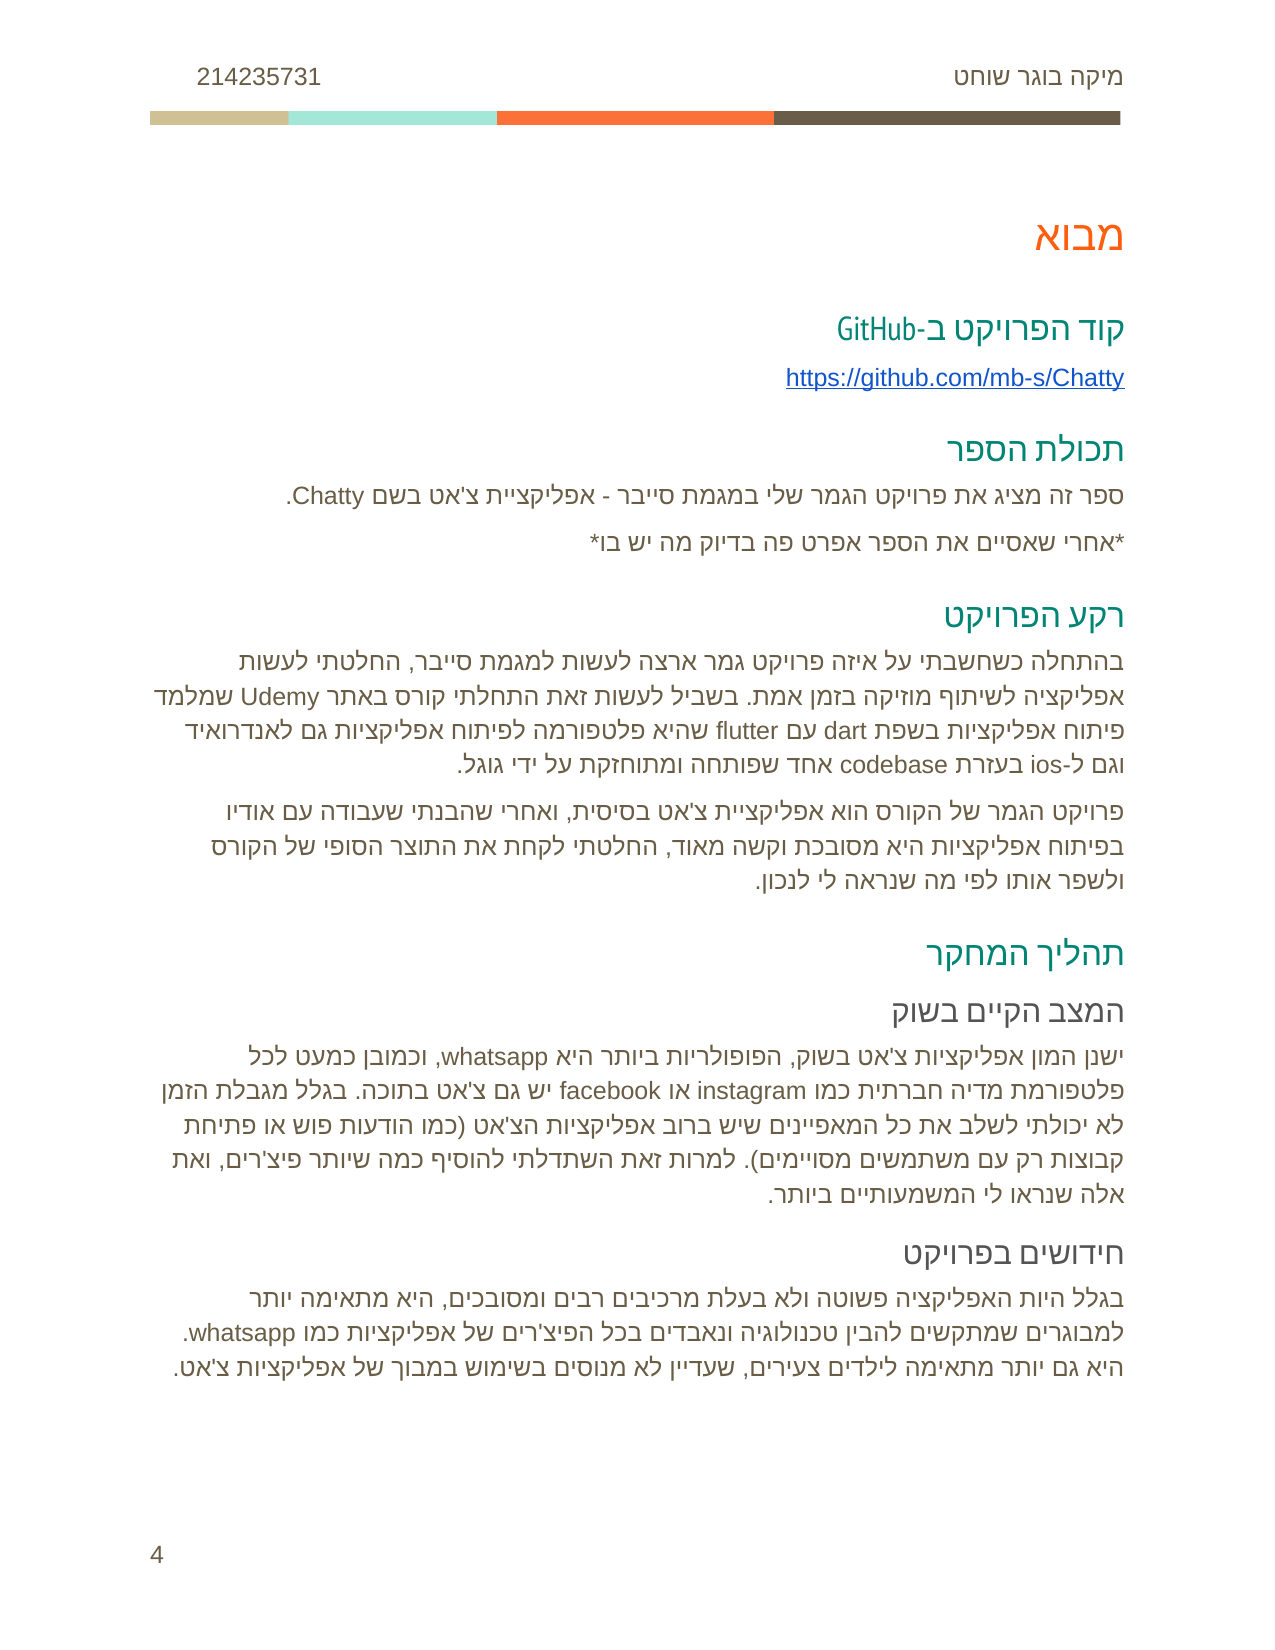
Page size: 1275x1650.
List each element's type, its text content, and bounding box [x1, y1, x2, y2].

text בגלל היות האפליקציה פשוטה ולא בעלת מרכיבים רבים ומסובכים, היא מתאימה יותר למבוגרים שמתקשים להבין טכנולוגיה ונאבדים בכל הפיצ'רים של אפליקציות כמו whatsapp. היא גם יותר מתאימה לילדים צעירים, שעדיין לא מנוסים בשימוש במבוך של אפליקציות צ'אט. [150, 1283, 1125, 1381]
text ספר זה מציג את פרויקט הגמר שלי במגמת סייבר - אפליקציית צ'אט בשם Chatty. [150, 481, 1125, 510]
subtitle קוד הפרויקט ב-GitHub [150, 307, 1125, 350]
text פרויקט הגמר של הקורס הוא אפליקציית צ'אט בסיסית, ואחרי שהבנתי שעבודה עם אודיו בפיתוח אפליקציות היא מסובכת וקשה מאוד, החלטתי לקחת את התוצר הסופי של הקורס ולשפר אותו לפי מה שנראה לי לנכון. [150, 797, 1125, 895]
text בהתחלה כשחשבתי על איזה פרויקט גמר ארצה לעשות למגמת סייבר, החלטתי לעשות אפליקציה לשיתוף מוזיקה בזמן אמת. בשביל לעשות זאת התחלתי קורס באתר Udemy שמלמד פיתוח אפליקציות בשפת dart עם flutter שהיא פלטפורמה לפיתוח אפליקציות גם לאנדרואיד וגם ל-ios בעזרת codebase אחד שפותחה ומתוחזקת על ידי גוגל. [150, 647, 1125, 779]
subtitle תהליך המחקר [150, 934, 1125, 973]
text https://github.com/mb-s/Chatty [150, 362, 1125, 391]
subtitle המצב הקיים בשוק [150, 993, 1125, 1029]
subtitle חידושים בפרויקט [150, 1235, 1125, 1271]
subtitle מבוא [150, 211, 1125, 259]
text ישנן המון אפליקציות צ'אט בשוק, הפופולריות ביותר היא whatsapp, וכמובן כמעט לכל פלטפורמת מדיה חברתית כמו instagram או facebook יש גם צ'אט בתוכה. בגלל מגבלת הזמן לא יכולתי לשלב את כל המאפיינים שיש ברוב אפליקציות הצ'אט (כמו הודעות פוש או פתיחת קבוצות רק עם משתמשים מסויימים). למרות זאת השתדלתי להוסיף כמה שיותר פיצ'רים, ואת אלה שנראו לי המשמעותיים ביותר. [150, 1042, 1125, 1208]
subtitle תכולת הספר [150, 430, 1125, 469]
picture [150, 111, 1121, 125]
subtitle רקע הפרויקט [150, 596, 1125, 634]
text *אחרי שאסיים את הספר אפרט פה בדיוק מה יש בו* [150, 528, 1125, 557]
